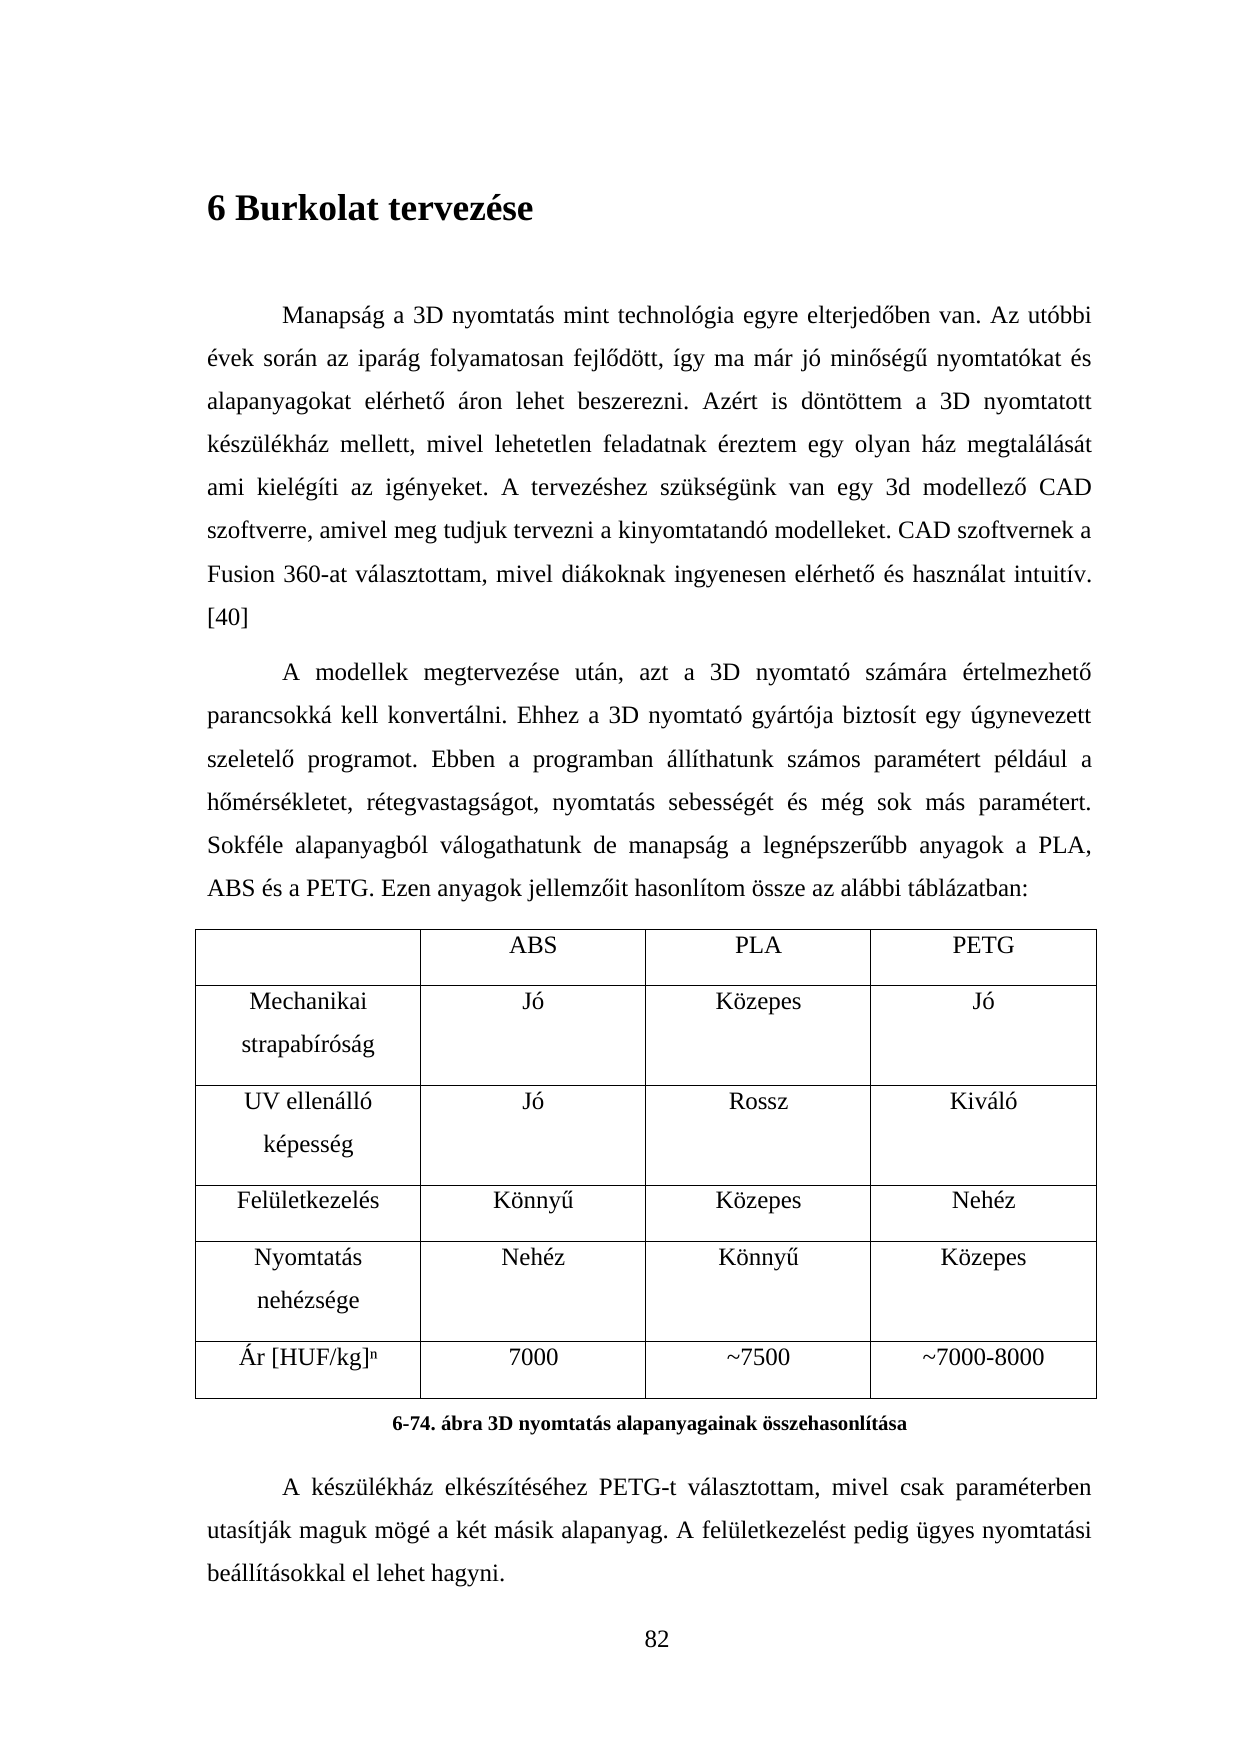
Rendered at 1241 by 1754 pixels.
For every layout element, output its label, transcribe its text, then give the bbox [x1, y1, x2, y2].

table_header [196, 930, 420, 985]
text Manapság a 3D nyomtatás mint technológia egyre elterjedőben van. Az utóbbi évek során az iparág folyamatosan fejlődött, így ma már jó minőségű nyomtatókat és alapanyagokat elérhető áron lehet beszerezni. Azért is döntöttem a 3D nyomtatott készülékház mellett, mivel lehetetlen feladatnak éreztem egy olyan ház megtalálását ami kielégíti az igényeket. A tervezéshez szükségünk van egy 3d modellező CAD szoftverre, amivel meg tudjuk tervezni a kinyomtatandó modelleket. CAD szoftvernek a Fusion 360-at választottam, mivel diákoknak ingyenesen elérhető és használat intuitív.[40] [207, 300, 1092, 631]
table_cell Rossz [646, 1086, 870, 1184]
table_cell Nyomtatás nehézsége [196, 1242, 420, 1341]
table_cell Ár [HUF/kg]ⁿ [196, 1342, 420, 1397]
table_cell Mechanikai strapabíróság [196, 986, 420, 1085]
table_cell UV ellenálló képesség [196, 1086, 420, 1184]
table_cell Kiváló [871, 1086, 1096, 1184]
table_cell Jó [871, 986, 1096, 1085]
table_cell Nehéz [421, 1242, 645, 1341]
text A modellek megtervezése után, azt a 3D nyomtató számára értelmezhető parancsokká kell konvertálni. Ehhez a 3D nyomtató gyártója biztosít egy úgynevezett szeletelő programot. Ebben a programban állíthatunk számos paramétert például a hőmérsékletet, rétegvastagságot, nyomtatás sebességét és még sok más paramétert. Sokféle alapanyagból válogathatunk de manapság a legnépszerűbb anyagok a PLA, ABS és a PETG. Ezen anyagok jellemzőit hasonlítom össze az alábbi táblázatban: [207, 657, 1092, 902]
table_cell Közepes [871, 1242, 1096, 1341]
table_cell 7000 [421, 1342, 645, 1397]
table_cell Könnyű [646, 1242, 870, 1341]
table_cell ~7500 [646, 1342, 870, 1397]
text A készülékház elkészítéséhez PETG-t választottam, mivel csak paraméterben utasítják maguk mögé a két másik alapanyag. A felületkezelést pedig ügyes nyomtatási beállításokkal el lehet hagyni. [207, 1472, 1092, 1587]
table_cell Közepes [646, 986, 870, 1085]
table_cell Jó [421, 986, 645, 1085]
table_cell Jó [421, 1086, 645, 1184]
table_cell Könnyű [421, 1186, 645, 1241]
table_header PETG [871, 930, 1096, 985]
table_header PLA [646, 930, 870, 985]
table_cell Nehéz [871, 1186, 1096, 1241]
subtitle Burkolat tervezése [207, 185, 1092, 228]
table_cell Közepes [646, 1186, 870, 1241]
table_cell ~7000-8000 [871, 1342, 1096, 1397]
table_cell Felületkezelés [196, 1186, 420, 1241]
table_header ABS [421, 930, 645, 985]
